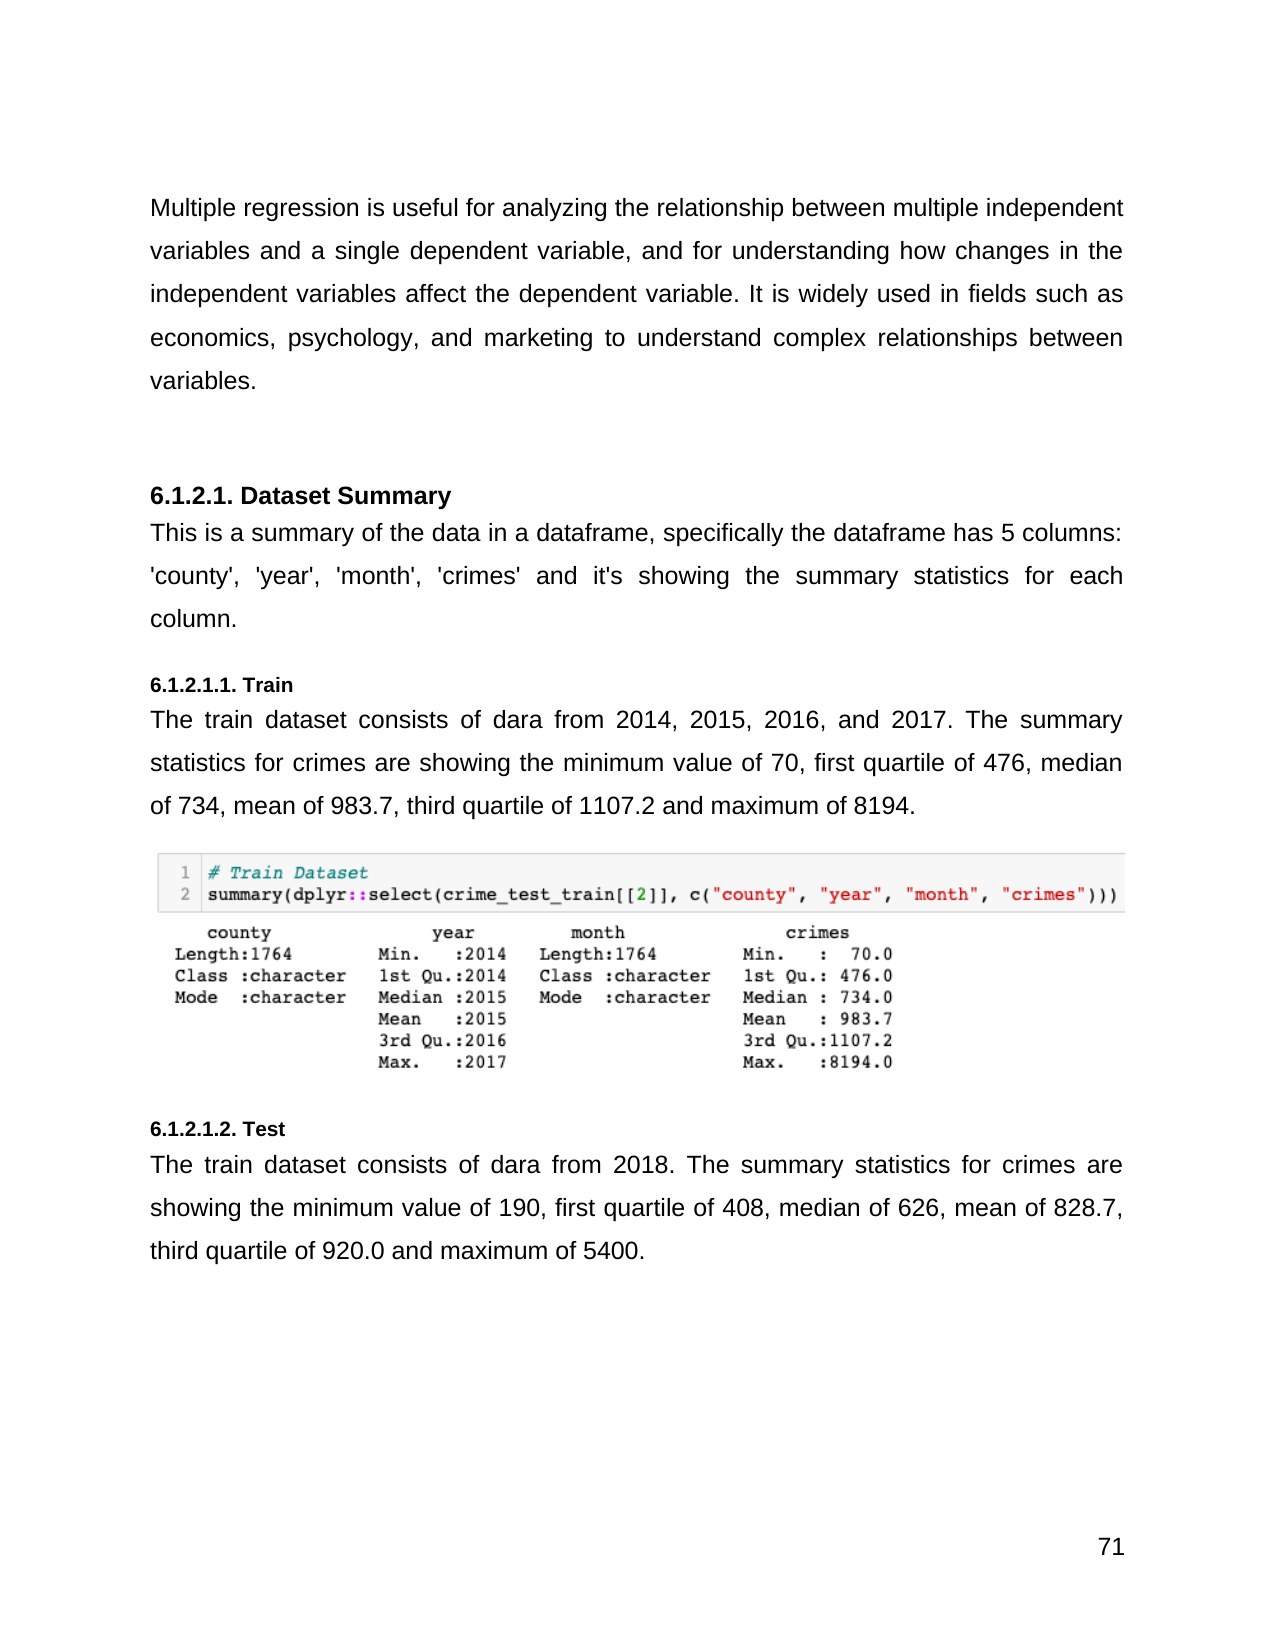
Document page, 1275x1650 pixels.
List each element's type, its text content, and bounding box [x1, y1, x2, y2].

text Multiple regression is useful for analyzing the relationship between multiple independent variables and a single dependent variable, and for understanding how changes in the independent variables affect the dependent variable. It is widely used in fields such as economics, psychology, and marketing to understand complex relationships between variables. [150, 193, 1125, 394]
subtitle 6.1.2.1.2. Test [150, 1117, 1125, 1141]
text The train dataset consists of dara from 2014, 2015, 2016, and 2017. The summary statistics for crimes are showing the minimum value of 70, first quartile of 476, median of 734, mean of 983.7, third quartile of 1107.2 and maximum of 8194. [150, 705, 1125, 820]
picture [150, 834, 1125, 1078]
text The train dataset consists of dara from 2018. The summary statistics for crimes are showing the minimum value of 190, first quartile of 408, median of 626, mean of 828.7, third quartile of 920.0 and maximum of 5400. [150, 1149, 1125, 1264]
subtitle 6.1.2.1.1. Train [150, 672, 1125, 696]
text This is a summary of the data in a dataframe, specifically the dataframe has 5 columns: 'county', 'year', 'month', 'crimes' and it's showing the summary statistics for each column. [150, 518, 1125, 633]
subtitle 6.1.2.1. Dataset Summary [150, 481, 1125, 510]
